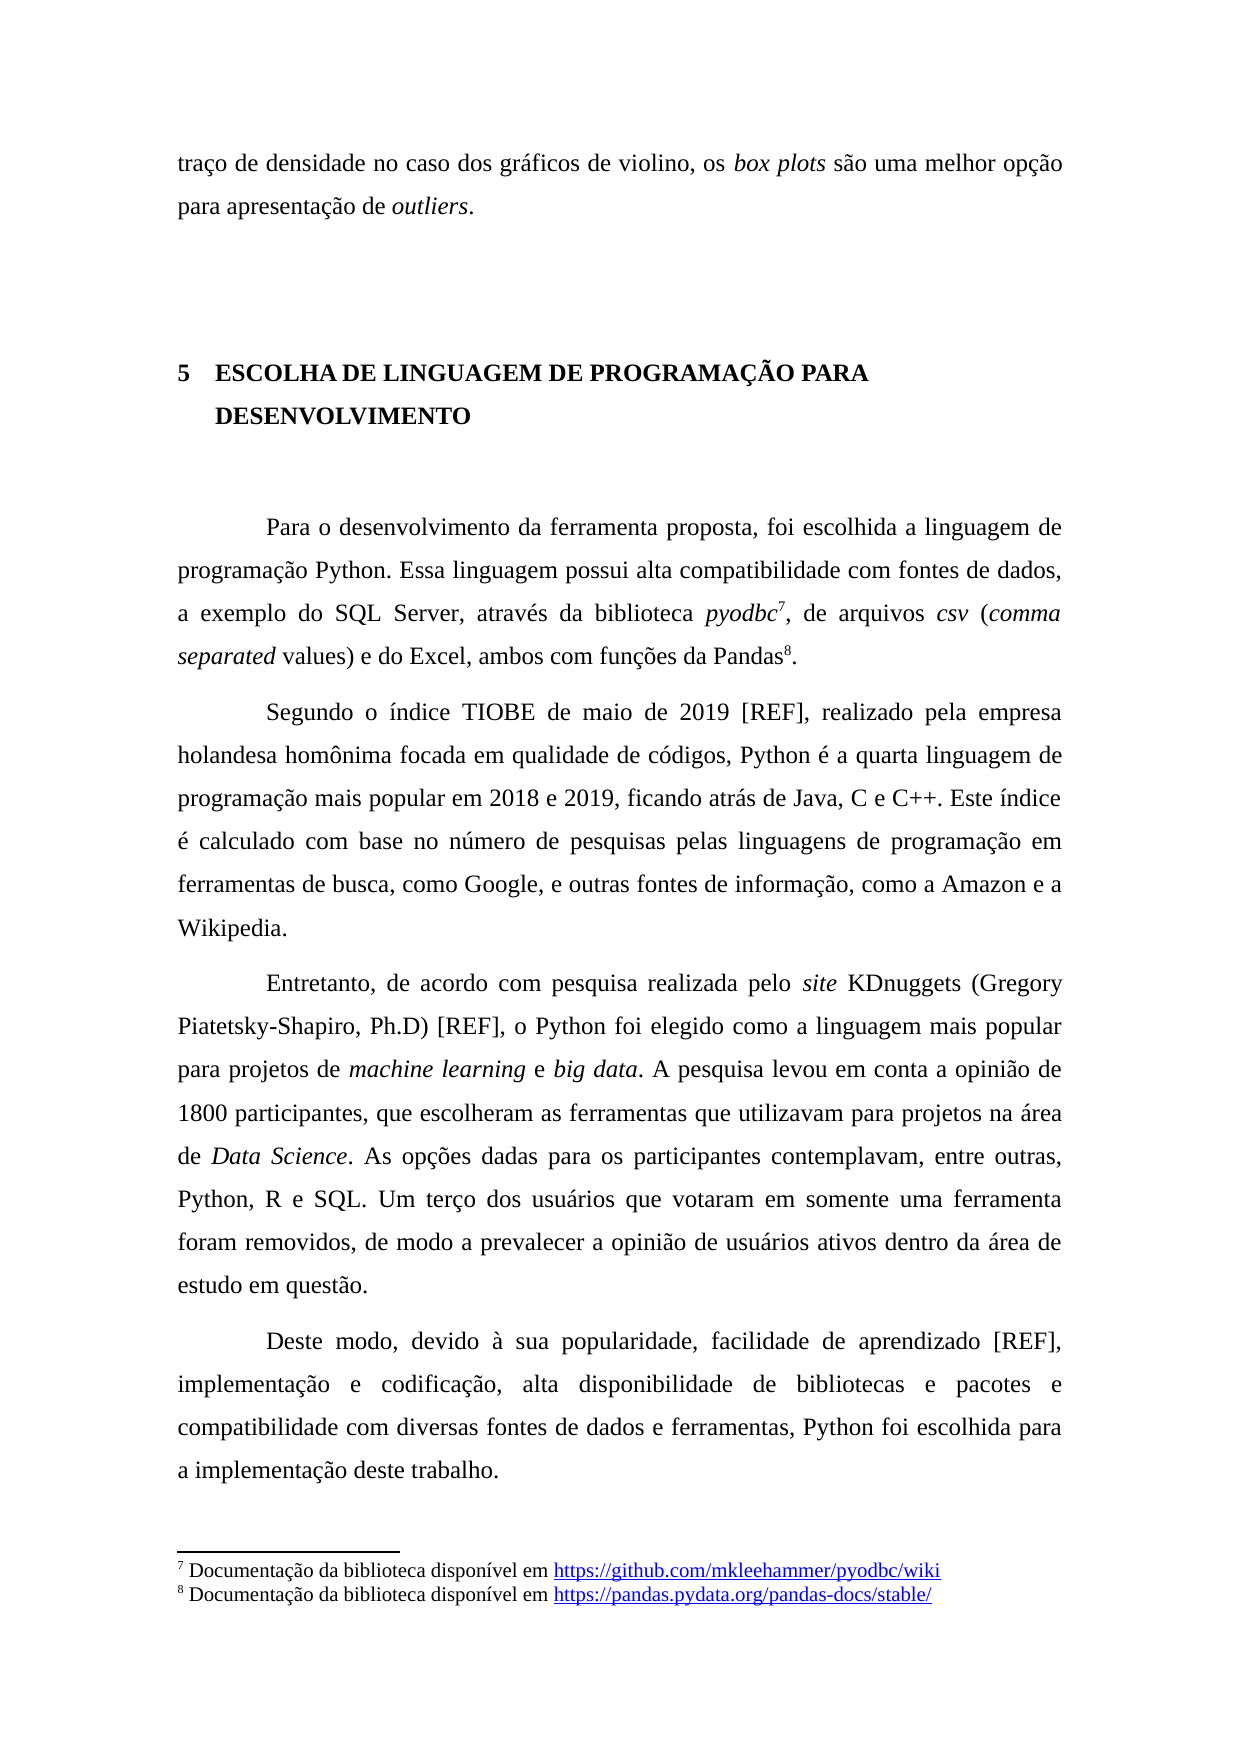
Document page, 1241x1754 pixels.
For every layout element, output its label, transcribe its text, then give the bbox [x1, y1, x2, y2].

title ESCOLHA DE LINGUAGEM DE PROGRAMAÇÃO PARA DESENVOLVIMENTO [177, 358, 1063, 429]
text Entretanto, de acordo com pesquisa realizada pelo site KDnuggets (Gregory Piatetsky-Shapiro, Ph.D) [REF], o Python foi elegido como a linguagem mais popular para projetos de machine learning e big data. A pesquisa levou em conta a opinião de 1800 participantes, que escolheram as ferramentas que utilizavam para projetos na área de Data Science. As opções dadas para os participantes contemplavam, entre outras, Python, R e SQL. Um terço dos usuários que votaram em somente uma ferramenta foram removidos, de modo a prevalecer a opinião de usuários ativos dentro da área de estudo em questão. [177, 968, 1063, 1299]
text Deste modo, devido à sua popularidade, facilidade de aprendizado [REF], implementação e codificação, alta disponibilidade de bibliotecas e pacotes e compatibilidade com diversas fontes de dados e ferramentas, Python foi escolhida para a implementação deste trabalho. [177, 1326, 1063, 1484]
text Segundo o índice TIOBE de maio de 2019 [REF], realizado pela empresa holandesa homônima focada em qualidade de códigos, Python é a quarta linguagem de programação mais popular em 2018 e 2019, ficando atrás de Java, C e C++. Este índice é calculado com base no número de pesquisas pelas linguagens de programação em ferramentas de busca, como Google, e outras fontes de informação, como a Amazon e a Wikipedia. [177, 697, 1063, 941]
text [177, 148, 1063, 219]
text Para o desenvolvimento da ferramenta proposta, foi escolhida a linguagem de programação Python. Essa linguagem possui alta compatibilidade com fontes de dados, a exemplo do SQL Server, através da biblioteca pyodbc, de arquivos csv (comma separated values) e do Excel, ambos com funções da Pandas. [177, 512, 1063, 670]
